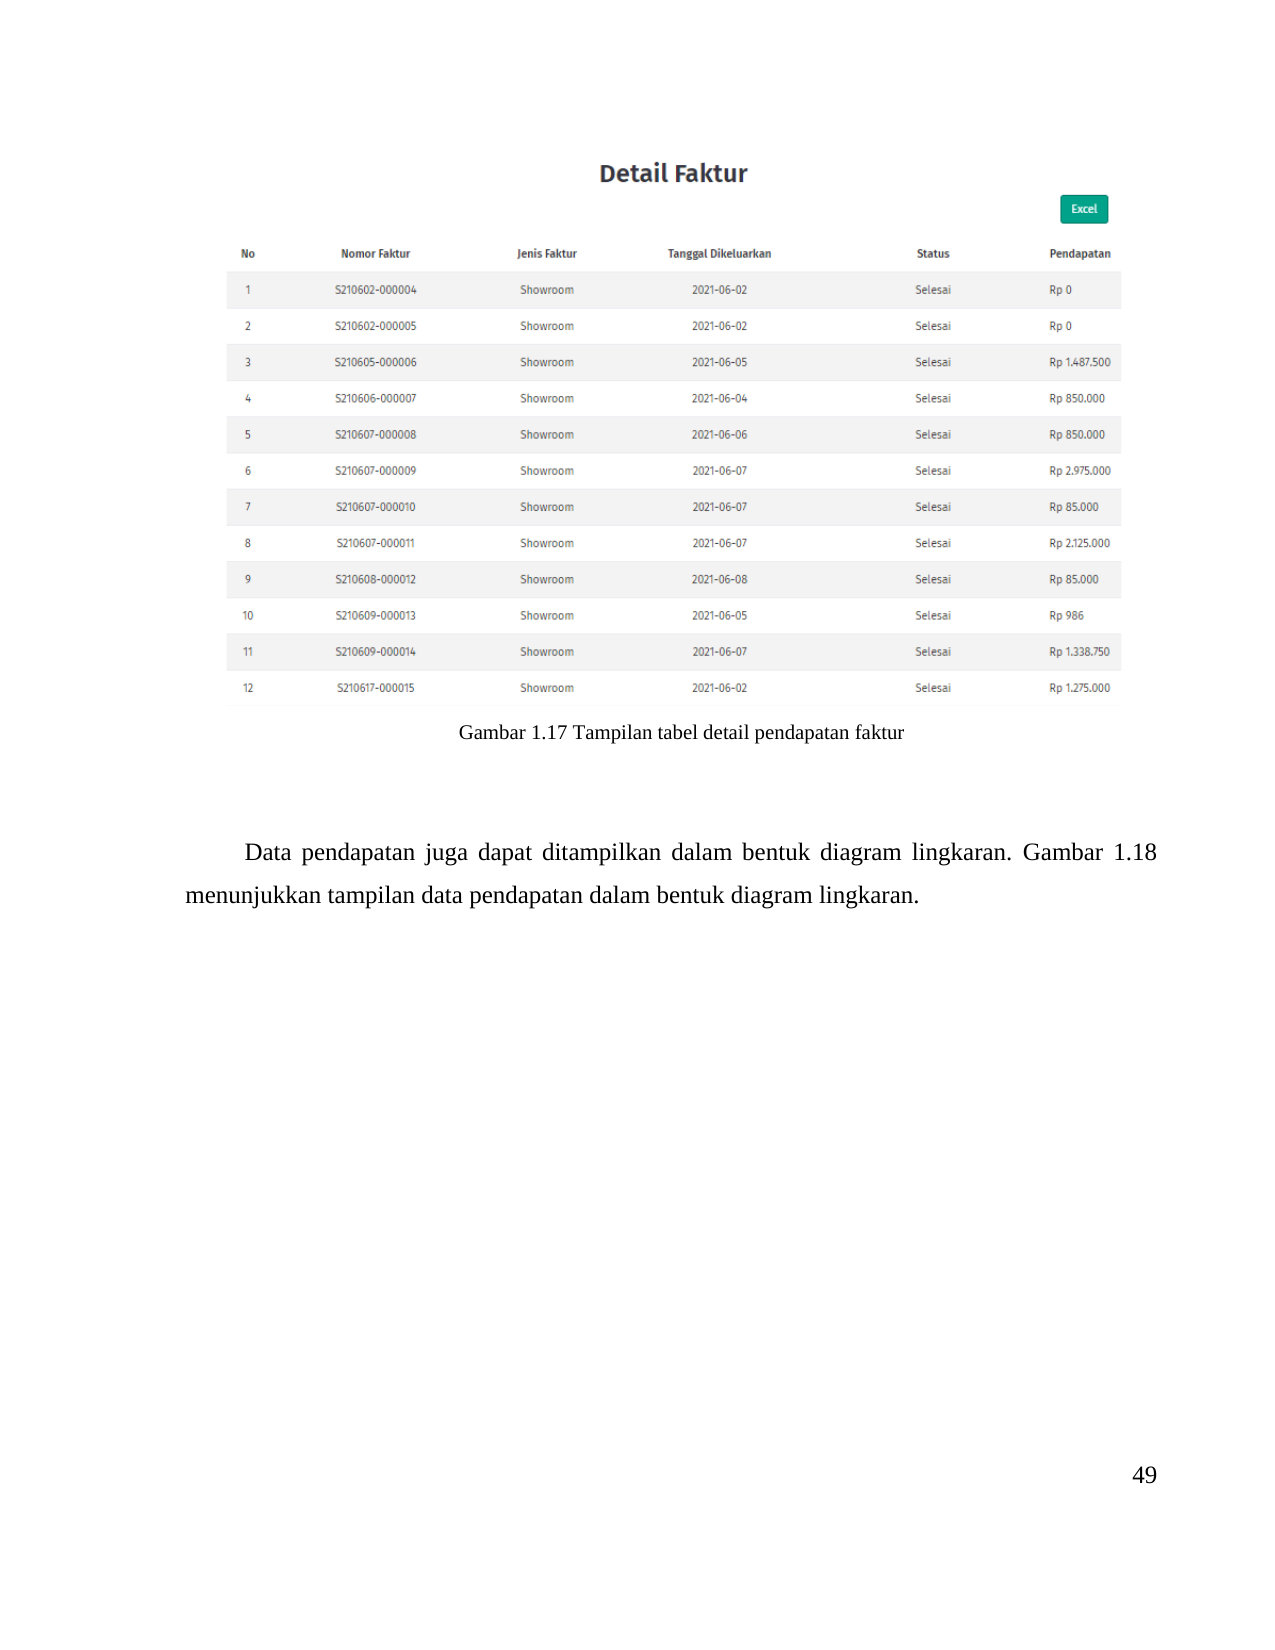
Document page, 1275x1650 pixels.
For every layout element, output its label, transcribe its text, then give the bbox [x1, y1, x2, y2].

picture [200, 147, 1151, 706]
text Data pendapatan juga dapat ditampilkan dalam bentuk diagram lingkaran. Gambar 1.1.18 menunjukkan tampilan data pendapatan dalam bentuk diagram lingkaran. [185, 837, 1157, 909]
text Gambar 1.17 Tampilan tabel detail pendapatan faktur [148, 720, 1157, 744]
